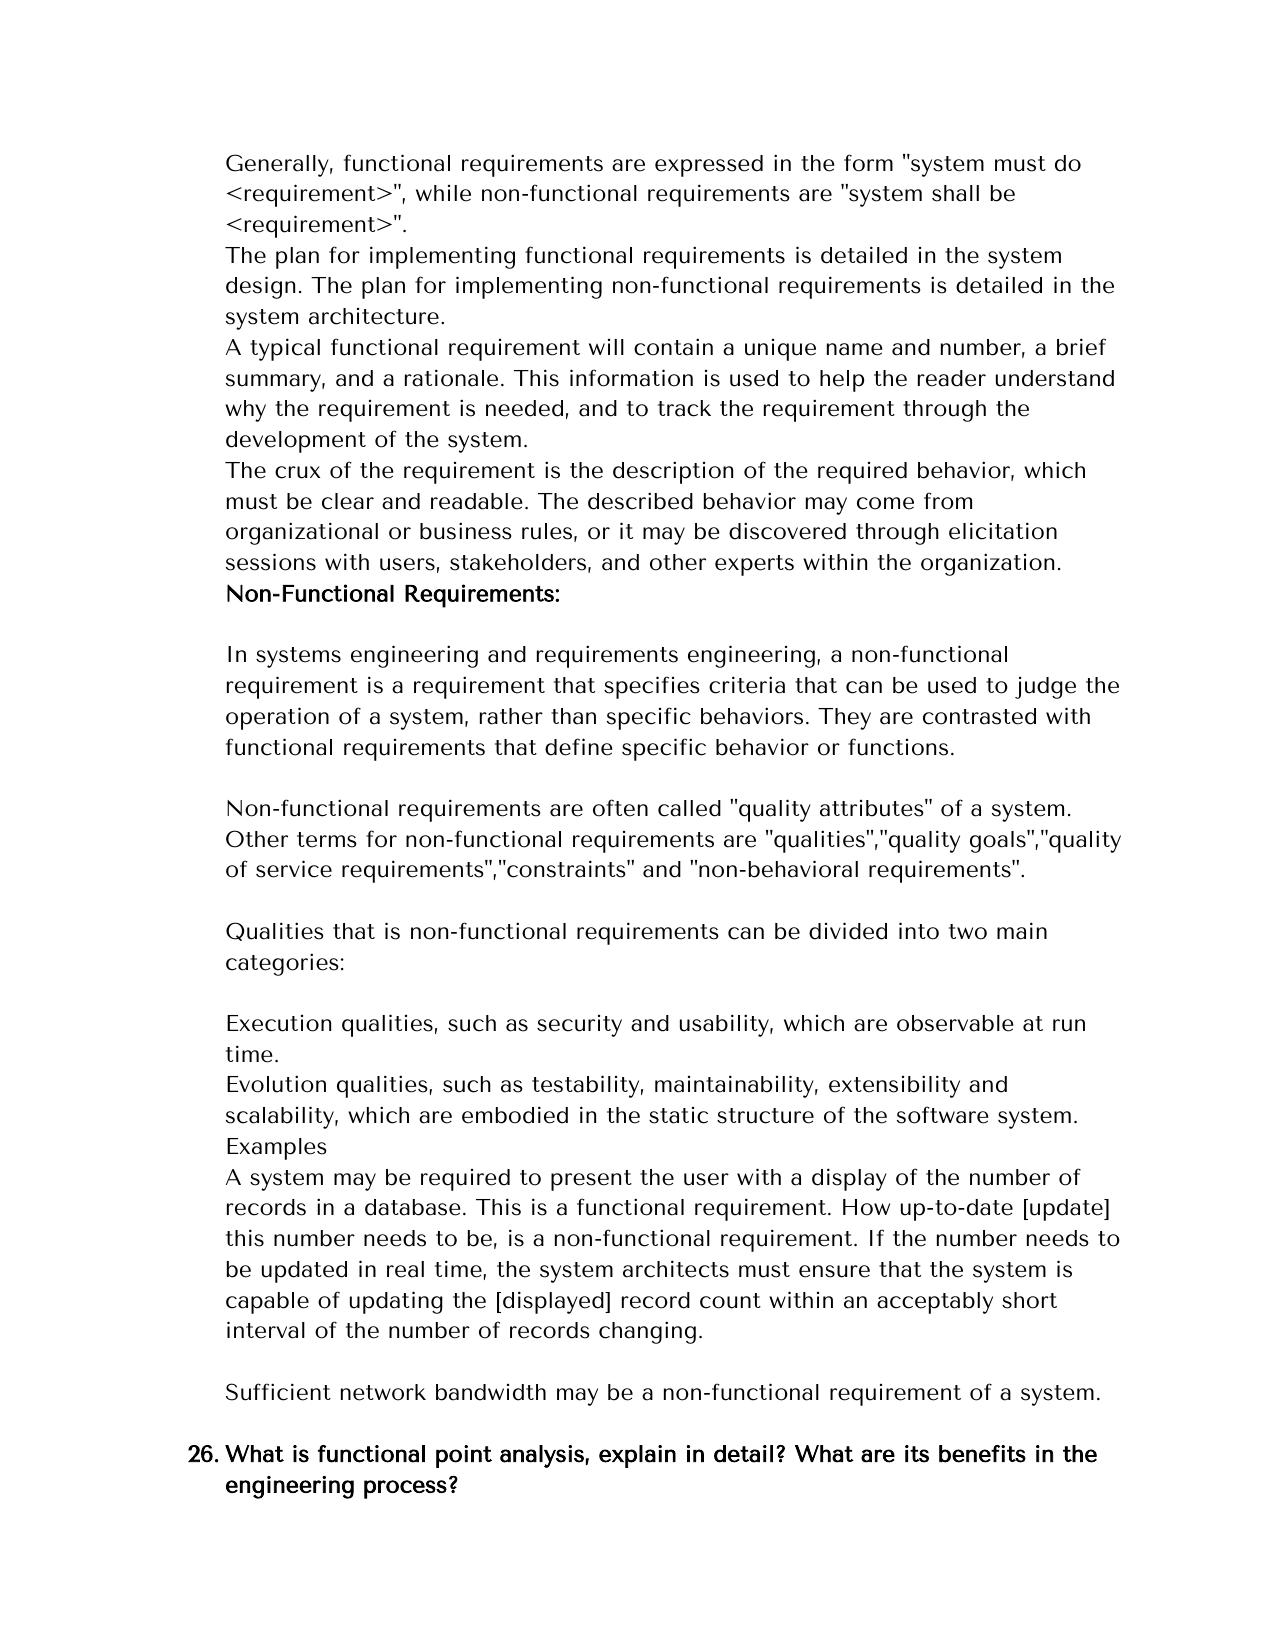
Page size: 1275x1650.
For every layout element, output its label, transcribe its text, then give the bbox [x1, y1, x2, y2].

text Qualities that is non-functional requirements can be divided into two main categories: [225, 918, 1125, 976]
text Sufficient network bandwidth may be a non-functional requirement of a system. [225, 1379, 1125, 1406]
text A typical functional requirement will contain a unique name and number, a brief summary, and a rationale. This information is used to help the reader understand why the requirement is needed, and to track the requirement through the development of the system. [225, 334, 1125, 453]
text The plan for implementing functional requirements is detailed in the system design. The plan for implementing non-functional requirements is detailed in the system architecture. [225, 242, 1125, 330]
text Generally, functional requirements are expressed in the form "system must do <requirement>", while non-functional requirements are "system shall be <requirement>". [225, 150, 1125, 238]
text A system may be required to present the user with a display of the number of records in a database. This is a functional requirement. How up-to-date [update] this number needs to be, is a non-functional requirement. If the number needs to be updated in real time, the system architects must ensure that the system is capable of updating the [displayed] record count within an acceptably short interval of the number of records changing. [225, 1164, 1125, 1344]
text Non-Functional Requirements: [225, 580, 1125, 607]
list What is functional point analysis, explain in detail? What are its benefits in the engineering process? [187, 1441, 1125, 1498]
text The crux of the requirement is the description of the required behavior, which must be clear and readable. The described behavior may come from organizational or business rules, or it may be discovered through elicitation sessions with users, stakeholders, and other experts within the organization. [225, 457, 1125, 576]
text Examples [225, 1133, 1125, 1160]
text In systems engineering and requirements engineering, a non-functional requirement is a requirement that specifies criteria that can be used to judge the operation of a system, rather than specific behaviors. They are contrasted with functional requirements that define specific behavior or functions. [225, 642, 1125, 761]
text Non-functional requirements are often called "quality attributes" of a system. Other terms for non-functional requirements are "qualities","quality goals","quality of service requirements","constraints" and "non-behavioral requirements". [225, 795, 1125, 883]
text Evolution qualities, such as testability, maintainability, extensibility and scalability, which are embodied in the static structure of the software system. [225, 1072, 1125, 1129]
text Execution qualities, such as security and usability, which are observable at run time. [225, 1010, 1125, 1068]
